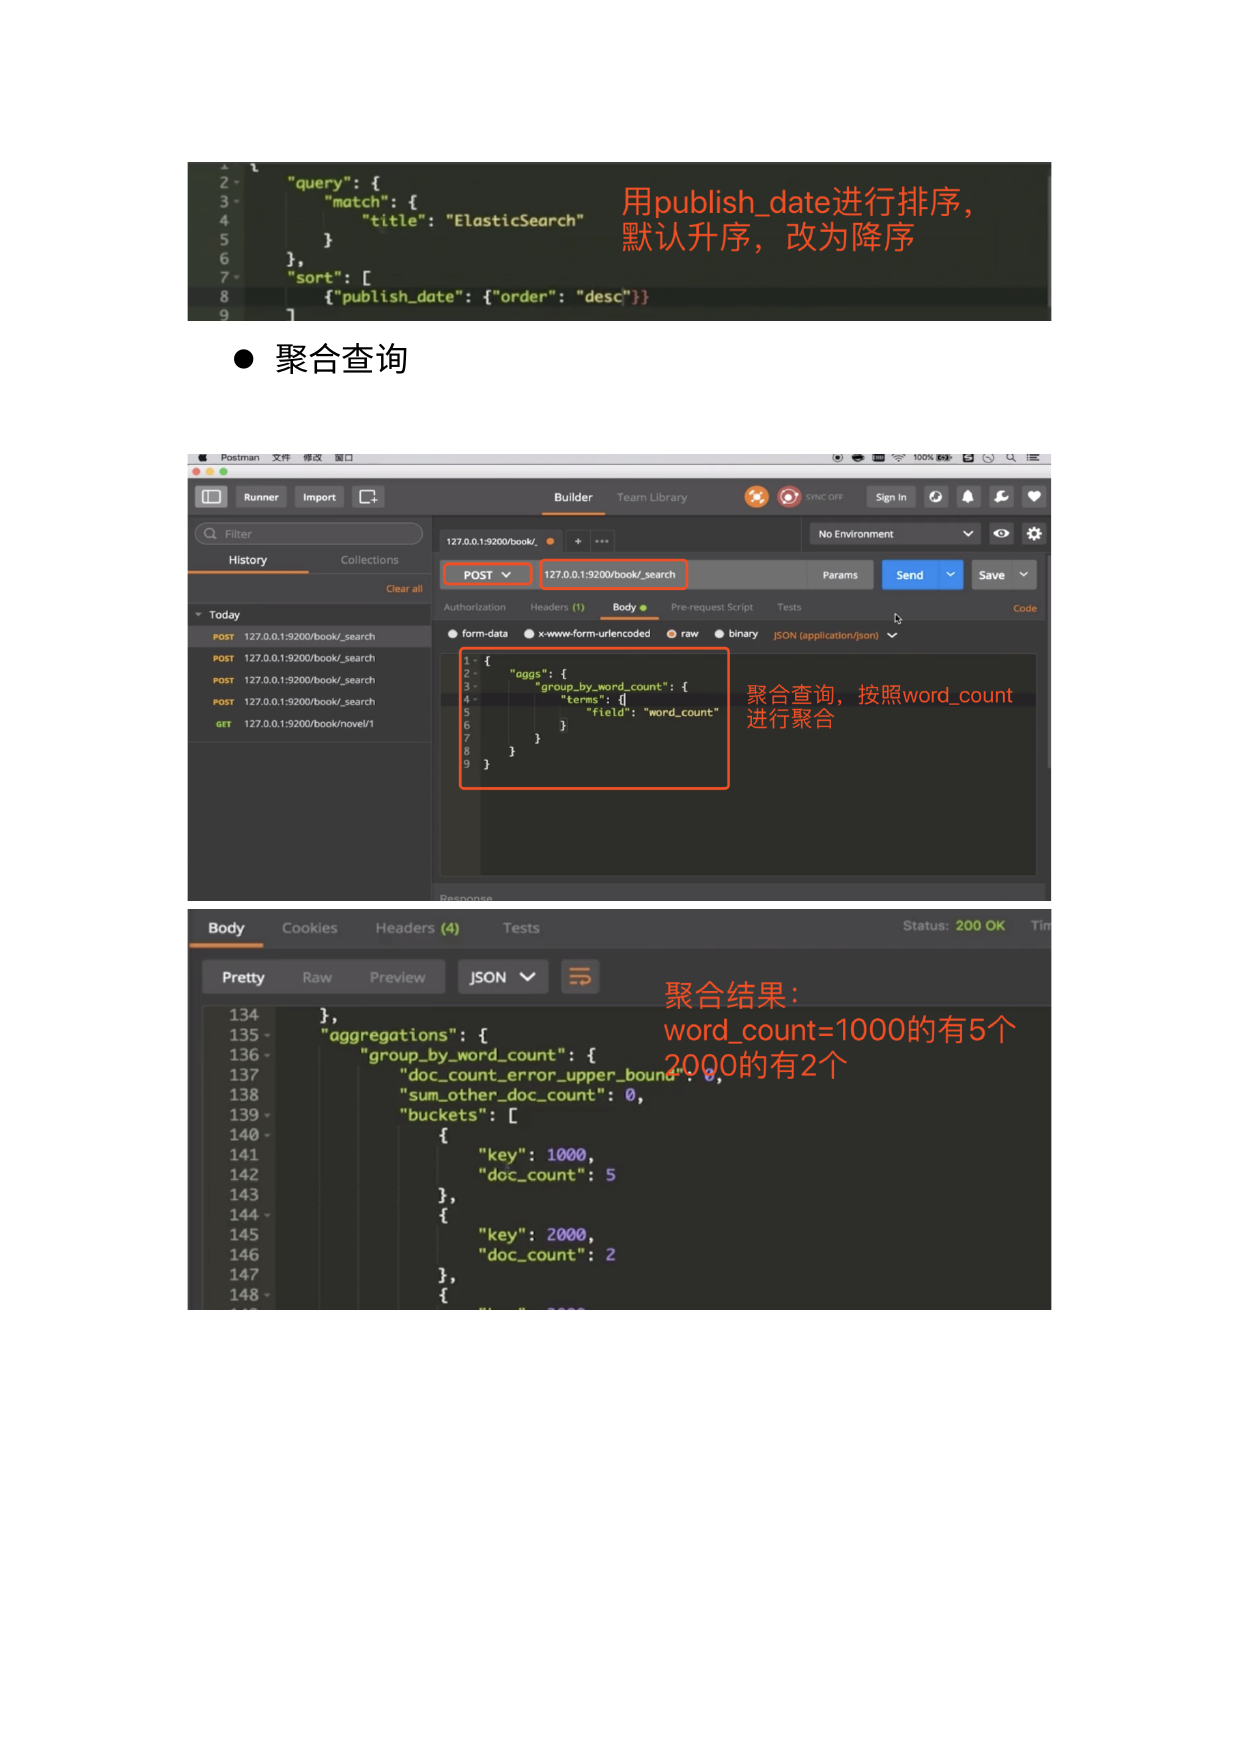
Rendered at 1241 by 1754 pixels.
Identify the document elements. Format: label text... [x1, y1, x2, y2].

picture [187, 162, 1052, 321]
list 聚合查询 [231, 324, 1053, 389]
picture [187, 454, 1052, 901]
picture [187, 909, 1052, 1310]
